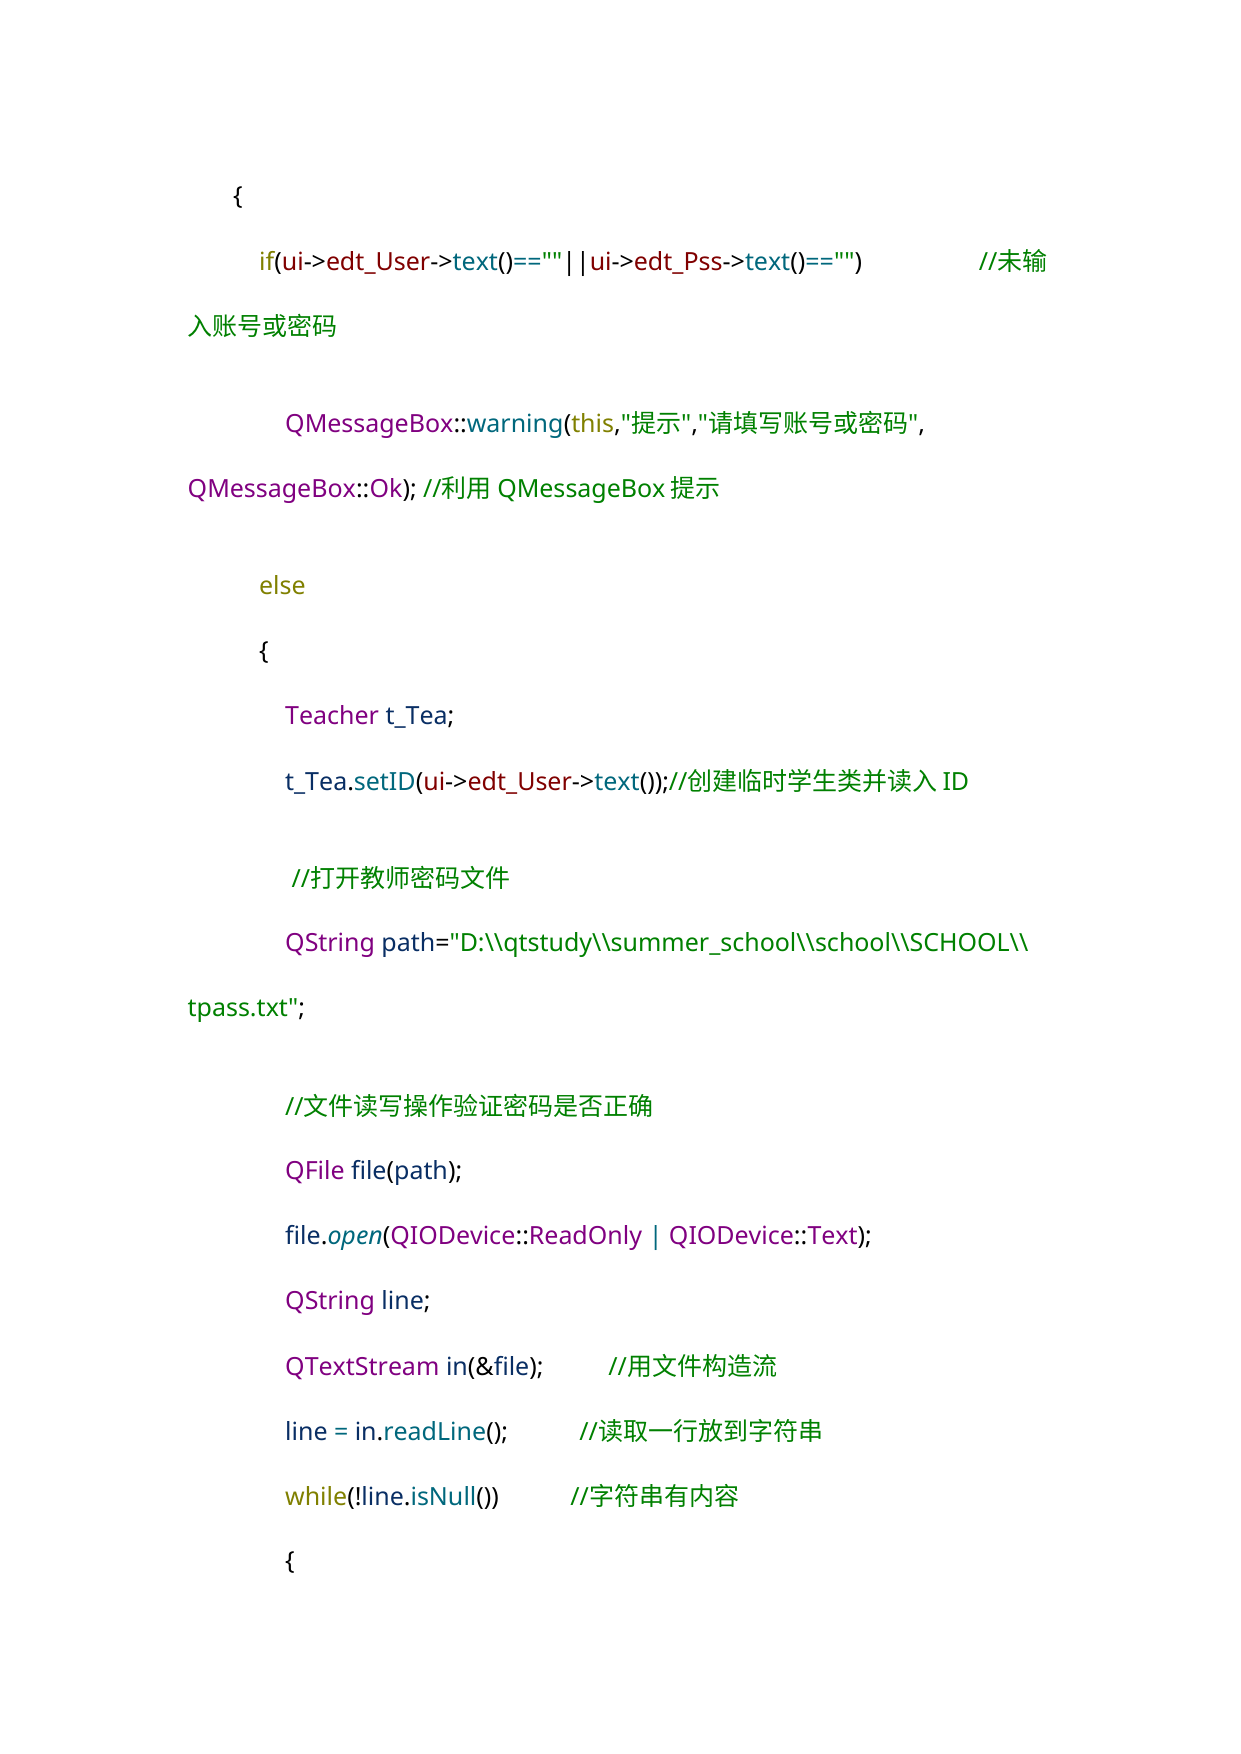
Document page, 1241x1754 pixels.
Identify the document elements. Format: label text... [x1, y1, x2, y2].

text while(!line.isNull()) //字符串有内容 [187, 1462, 1053, 1527]
text QMessageBox::warning(this,"提示","请填写账号或密码",QMessageBox::Ok); //利用 QMessageBox提示 [187, 389, 1053, 519]
text Teacher t_Tea; [187, 682, 1053, 747]
text if(ui->edt_User->text()==""||ui->edt_Pss->text()=="") //未输入账号或密码 [187, 227, 1053, 357]
text //文件读写操作验证密码是否正确 [187, 1072, 1053, 1137]
text QString line; [187, 1267, 1053, 1332]
text //打开教师密码文件 [187, 844, 1053, 909]
text QString path="D:\\qtstudy\\summer_school\\school\\SCHOOL\\tpass.txt"; [187, 909, 1053, 1039]
text { [187, 162, 1053, 227]
text else [187, 552, 1053, 617]
text QFile file(path); [187, 1137, 1053, 1202]
text { [187, 1527, 1053, 1592]
text { [187, 617, 1053, 682]
text file.open(QIODevice::ReadOnly | QIODevice::Text); [187, 1202, 1053, 1267]
text line = in.readLine(); //读取一行放到字符串 [187, 1397, 1053, 1462]
text QTextStream in(&file); //用文件构造流 [187, 1332, 1053, 1397]
text t_Tea.setID(ui->edt_User->text());//创建临时学生类并读入ID [187, 747, 1053, 812]
